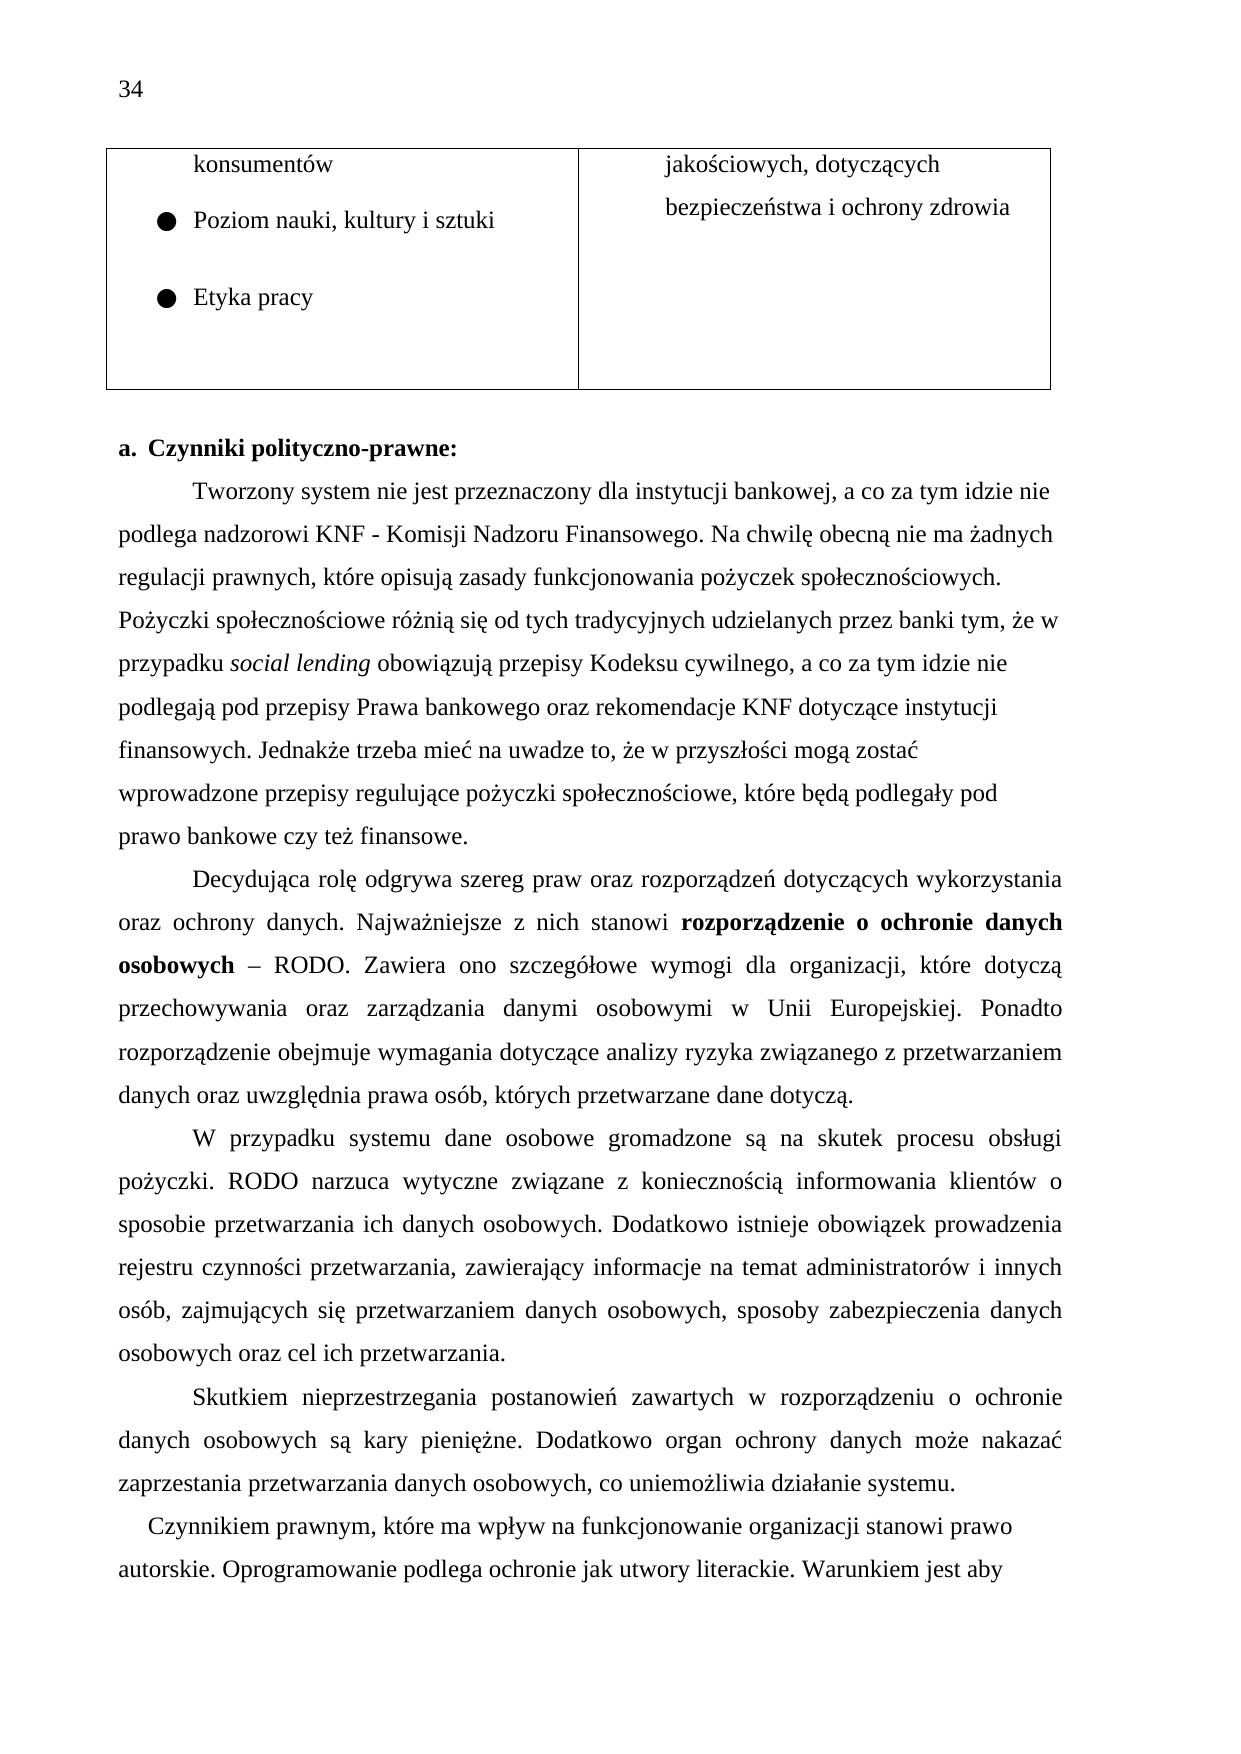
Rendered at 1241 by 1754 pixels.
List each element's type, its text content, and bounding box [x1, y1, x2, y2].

list Czynniki polityczno-prawne: [118, 433, 1063, 462]
text Skutkiem nieprzestrzegania postanowień zawartych w rozporządzeniu o ochronie danych osobowych są kary pieniężne. Dodatkowo organ ochrony danych może nakazać zaprzestania przetwarzania danych osobowych, co uniemożliwia działanie systemu. [118, 1382, 1063, 1497]
text Decydująca rolę odgrywa szereg praw oraz rozporządzeń dotyczących wykorzystania oraz ochrony danych. Najważniejsze z nich stanowi rozporządzenie o ochronie danych osobowych – RODO. Zawiera ono szczegółowe wymogi dla organizacji, które dotyczą przechowywania oraz zarządzania danymi osobowymi w Unii Europejskiej. Ponadto rozporządzenie obejmuje wymagania dotyczące analizy ryzyka związanego z przetwarzaniem danych oraz uwzględnia prawa osób, których przetwarzane dane dotyczą. [118, 864, 1063, 1108]
text Tworzony system nie jest przeznaczony dla instytucji bankowej, a co za tym idzie nie podlega nadzorowi KNF - Komisji Nadzoru Finansowego. Na chwilę obecną nie ma żadnych regulacji prawnych, które opisują zasady funkcjonowania pożyczek społecznościowych. Pożyczki społecznościowe różnią się od tych tradycyjnych udzielanych przez banki tym, że w przypadku social lending obowiązują przepisy Kodeksu cywilnego, a co za tym idzie nie podlegają pod przepisy Prawa bankowego oraz rekomendacje KNF dotyczące instytucji finansowych. Jednakże trzeba mieć na uwadze to, że w przyszłości mogą zostać wprowadzone przepisy regulujące pożyczki społecznościowe, które będą podlegały pod prawo bankowe czy też finansowe. [118, 476, 1063, 850]
text W przypadku systemu dane osobowe gromadzone są na skutek procesu obsługi pożyczki. RODO narzuca wytyczne związane z koniecznością informowania klientów o sposobie przetwarzania ich danych osobowych. Dodatkowo istnieje obowiązek prowadzenia rejestru czynności przetwarzania, zawierający informacje na temat administratorów i innych osób, zajmujących się przetwarzaniem danych osobowych, sposoby zabezpieczenia danych osobowych oraz cel ich przetwarzania. [118, 1123, 1063, 1367]
